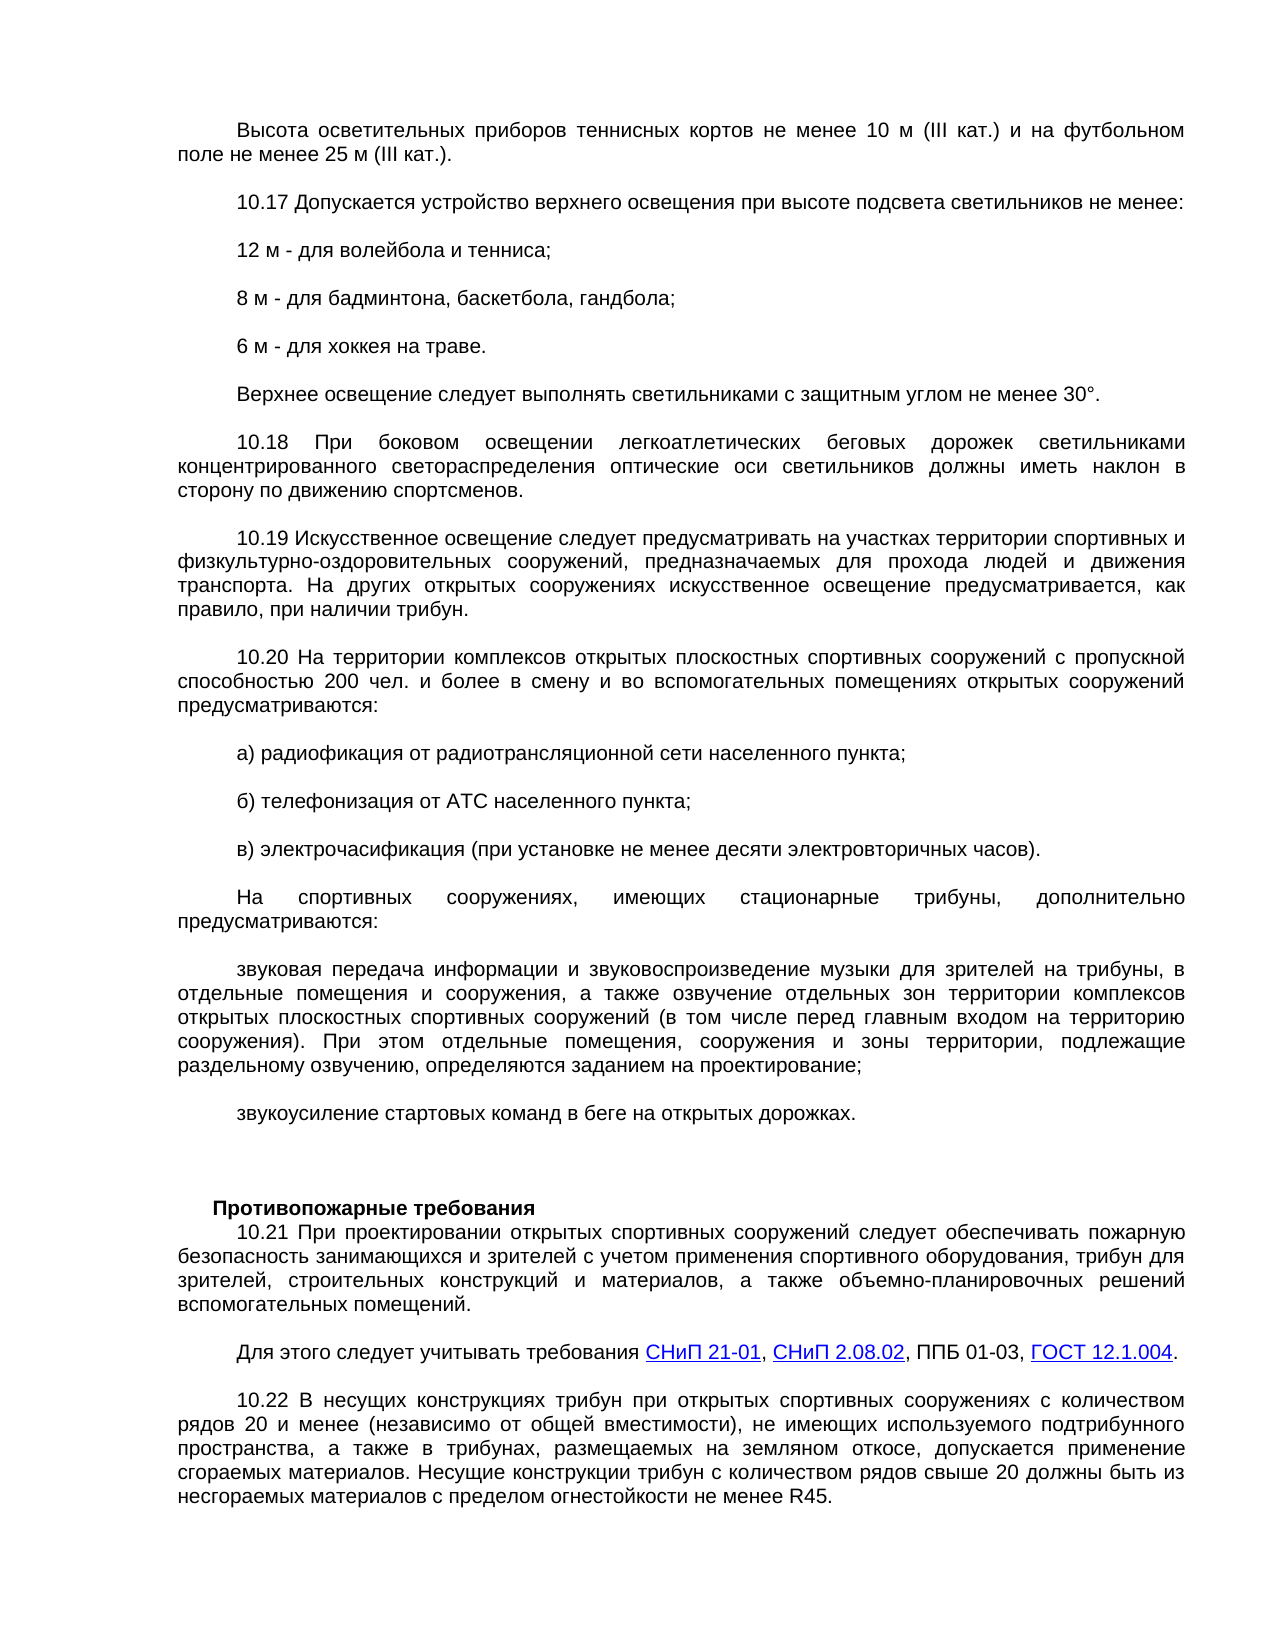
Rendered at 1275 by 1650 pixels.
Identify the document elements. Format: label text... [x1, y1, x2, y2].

text 10.18 При боковом освещении легкоатлетических беговых дорожек светильниками концентрированного светораспределения оптические оси светильников должны иметь наклон в сторону по движению спортсменов. [177, 429, 1186, 501]
text б) телефонизация от АТС населенного пункта; [177, 789, 1186, 813]
text а) радиофикация от радиотрансляционной сети населенного пункта; [177, 741, 1186, 765]
text 10.19 Искусственное освещение следует предусматривать на участках территории спортивных и физкультурно-оздоровительных сооружений, предназначаемых для прохода людей и движения транспорта. На других открытых сооружениях искусственное освещение предусматривается, как правило, при наличии трибун. [177, 525, 1186, 621]
text звуковая передача информации и звуковоспроизведение музыки для зрителей на трибуны, в отдельные помещения и сооружения, а также озвучение отдельных зон территории комплексов открытых плоскостных спортивных сооружений (в том числе перед главным входом на территорию сооружения). При этом отдельные помещения, сооружения и зоны территории, подлежащие раздельному озвучению, определяются заданием на проектирование; [177, 957, 1186, 1076]
text звукоусиление стартовых команд в беге на открытых дорожках. [177, 1100, 1186, 1124]
text 10.17 Допускается устройство верхнего освещения при высоте подсвета светильников не менее: [177, 190, 1186, 214]
text 10.21 При проектировании открытых спортивных сооружений следует обеспечивать пожарную безопасность занимающихся и зрителей с учетом применения спортивного оборудования, трибун для зрителей, строительных конструкций и материалов, а также объемно-планировочных решений вспомогательных помещений. [177, 1220, 1186, 1316]
text Противопожарные требования [177, 1196, 1186, 1220]
text 8 м - для бадминтона, баскетбола, гандбола; [177, 286, 1186, 310]
text Верхнее освещение следует выполнять светильниками с защитным углом не менее 30°. [177, 382, 1186, 406]
text 6 м - для хоккея на траве. [177, 334, 1186, 358]
text 12 м - для волейбола и тенниса; [177, 238, 1186, 262]
text 10.22 В несущих конструкциях трибун при открытых спортивных сооружениях с количеством рядов 20 и менее (независимо от общей вместимости), не имеющих используемого подтрибунного пространства, а также в трибунах, размещаемых на земляном откосе, допускается применение сгораемых материалов. Несущие конструкции трибун с количеством рядов свыше 20 должны быть из несгораемых материалов с пределом огнестойкости не менее R45. [177, 1388, 1186, 1508]
text в) электрочасификация (при установке не менее десяти электровторичных часов). [177, 837, 1186, 861]
text Высота осветительных приборов теннисных кортов не менее 10 м (III кат.) и на футбольном поле не менее 25 м (III кат.). [177, 118, 1186, 166]
text Для этого следует учитывать требования СНиП 21-01, СНиП 2.08.02, ППБ 01-03, ГОСТ 12.1.004. [177, 1340, 1186, 1364]
text На спортивных сооружениях, имеющих стационарные трибуны, дополнительно предусматриваются: [177, 885, 1186, 933]
text 10.20 На территории комплексов открытых плоскостных спортивных сооружений с пропускной способностью 200 чел. и более в смену и во вспомогательных помещениях открытых сооружений предусматриваются: [177, 645, 1186, 717]
